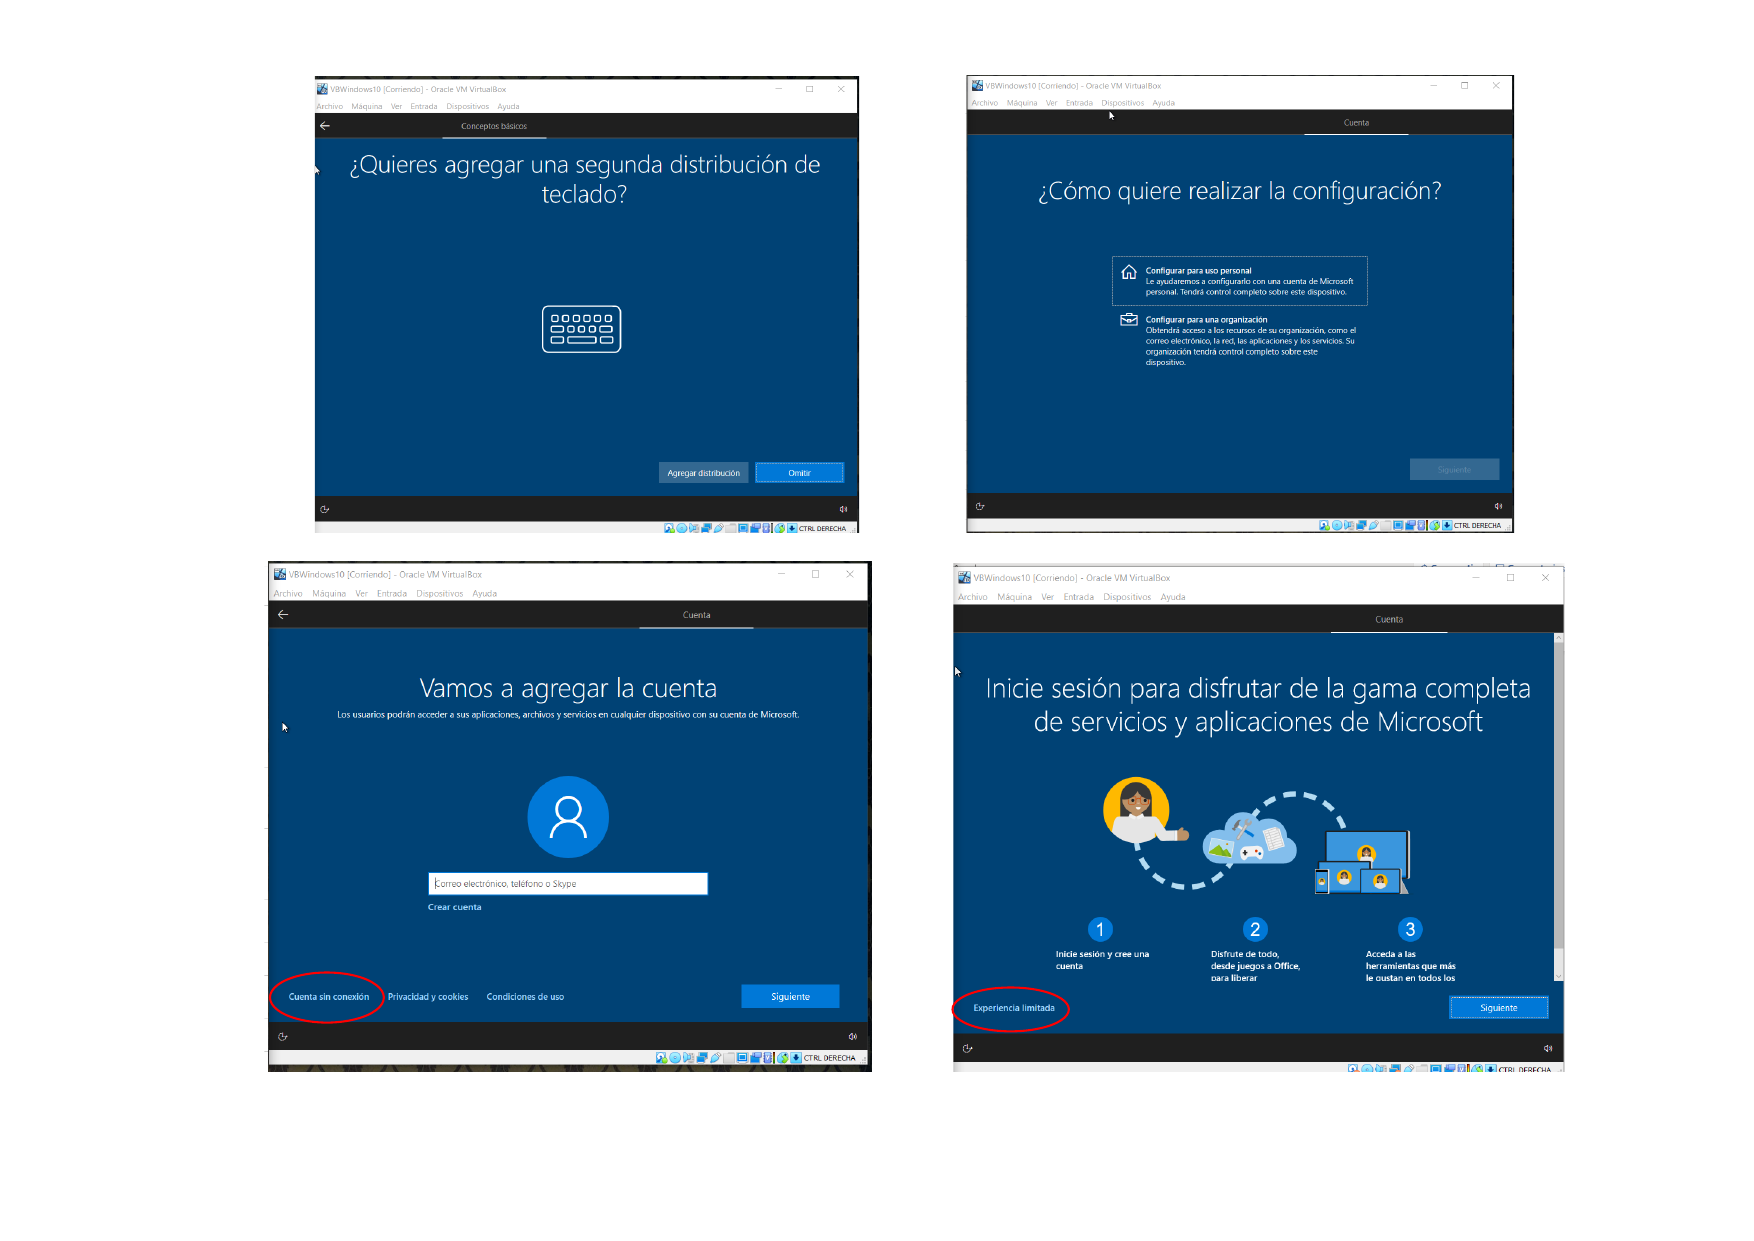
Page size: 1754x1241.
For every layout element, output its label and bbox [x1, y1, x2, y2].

picture [954, 989, 1067, 1030]
picture [264, 561, 872, 1072]
picture [965, 75, 1515, 533]
picture [953, 563, 1565, 1072]
picture [314, 76, 860, 533]
